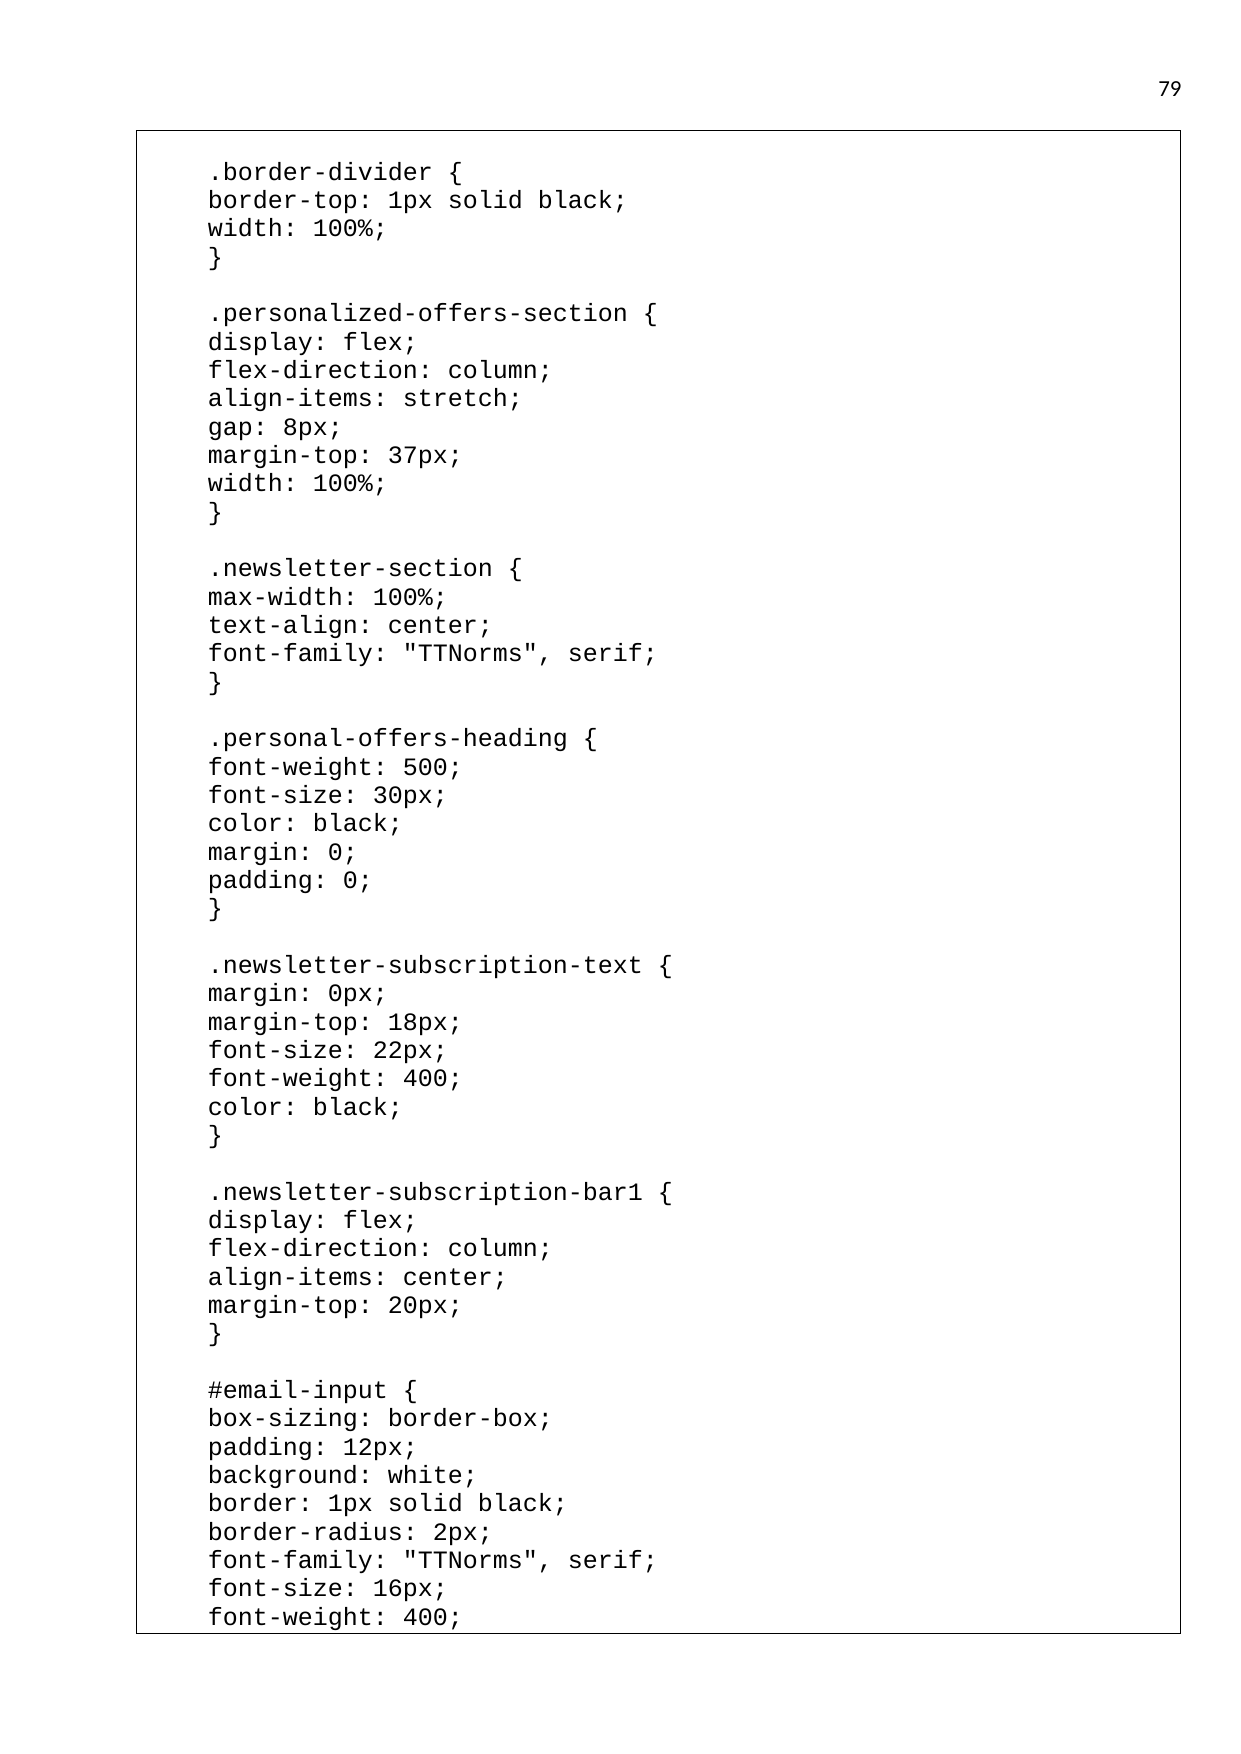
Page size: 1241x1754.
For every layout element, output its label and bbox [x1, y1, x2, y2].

table_header [137, 131, 1180, 1633]
